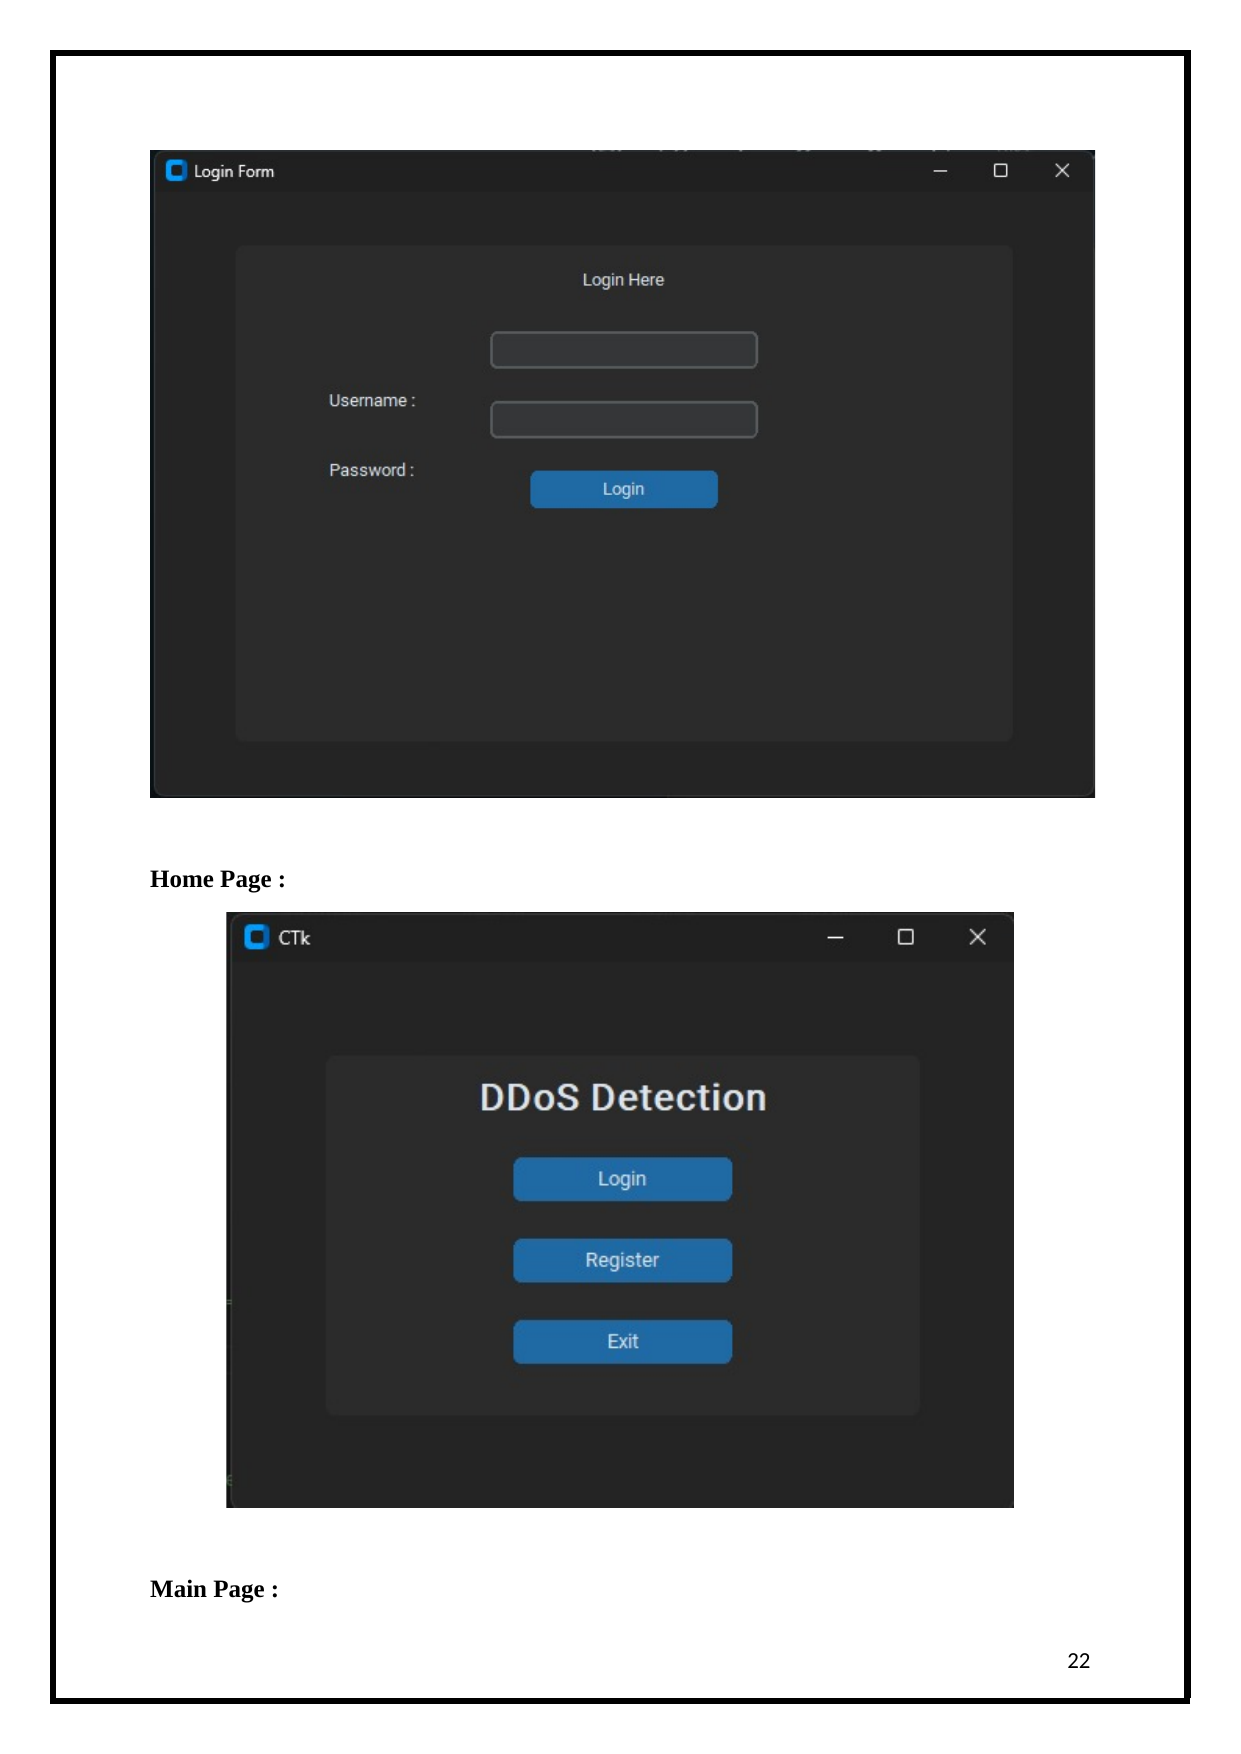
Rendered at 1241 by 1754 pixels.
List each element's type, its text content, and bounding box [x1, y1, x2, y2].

text Home Page : [150, 864, 1090, 893]
text Main Page : [150, 1574, 1090, 1603]
picture [226, 912, 1014, 1508]
picture [150, 150, 1096, 798]
